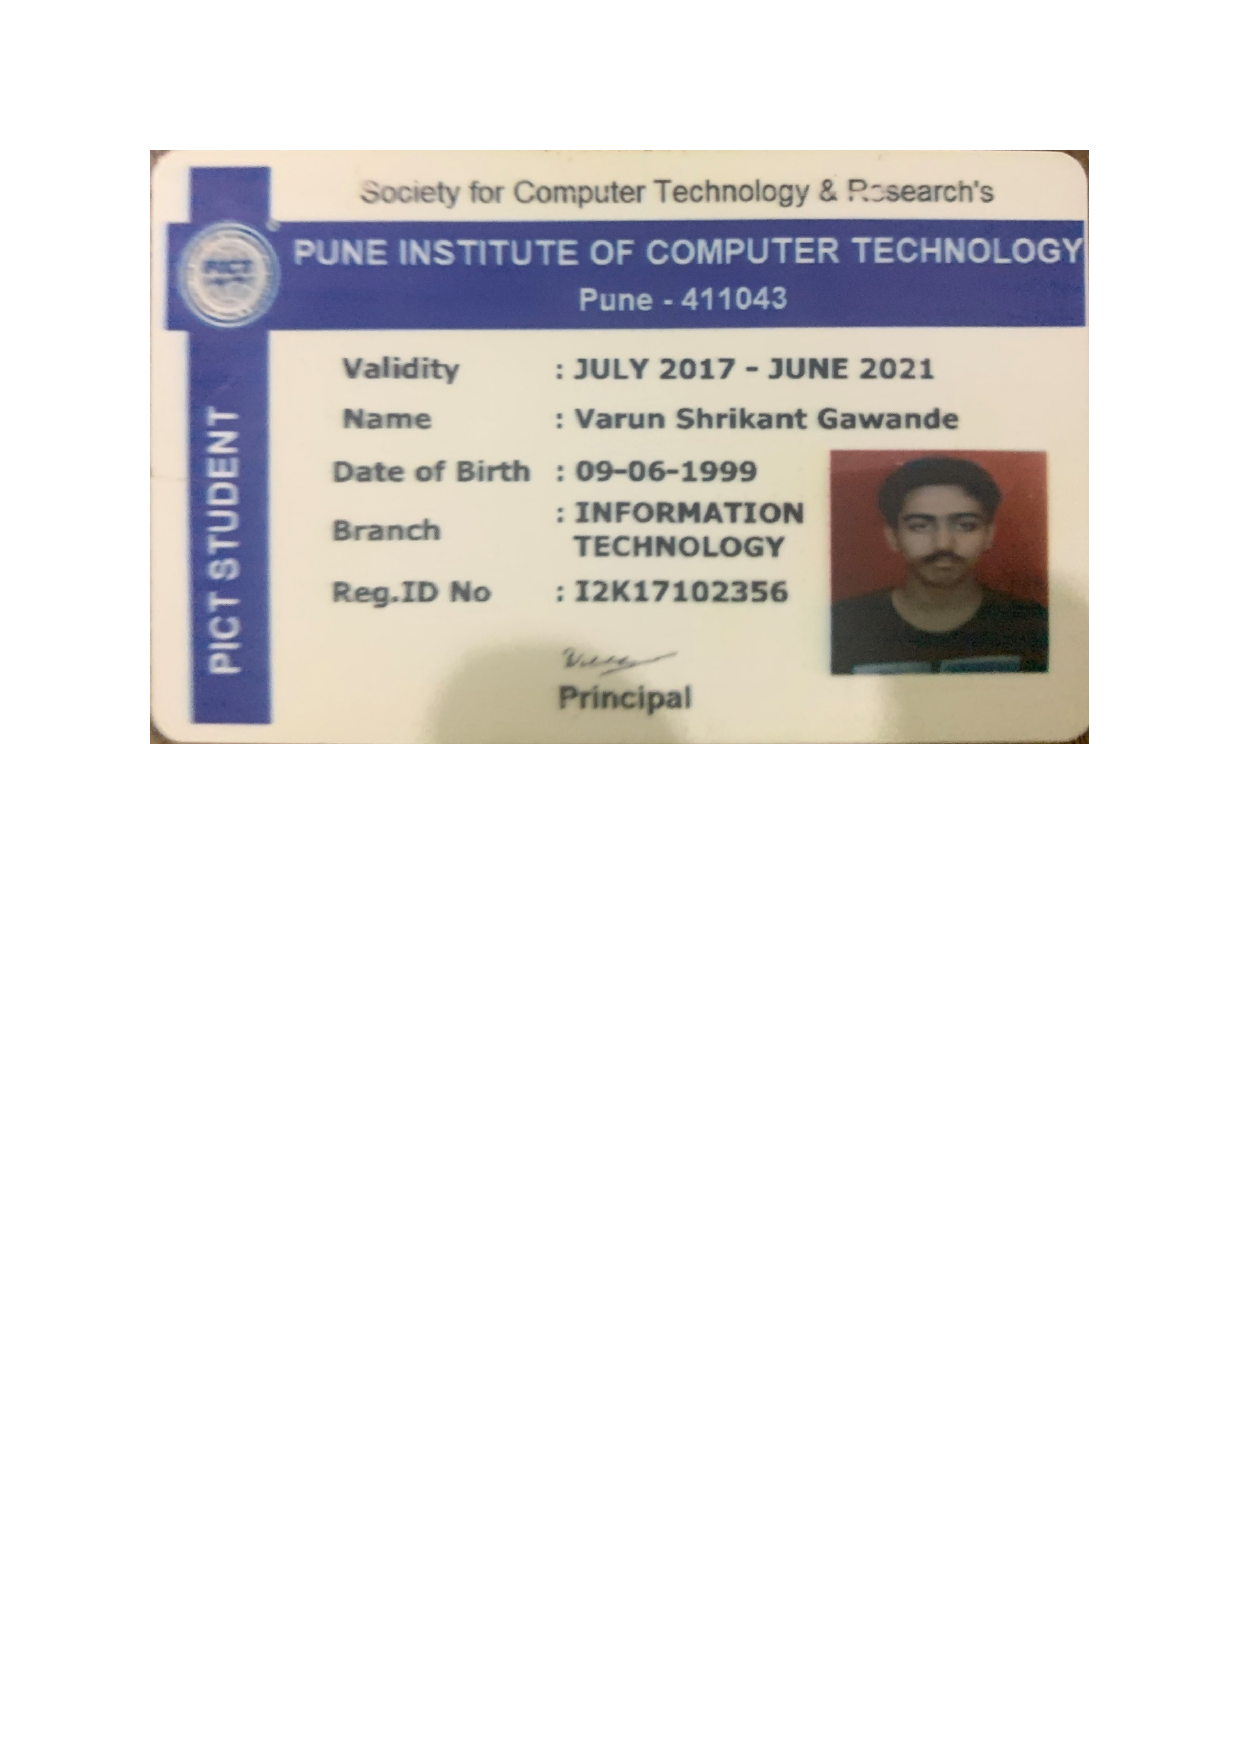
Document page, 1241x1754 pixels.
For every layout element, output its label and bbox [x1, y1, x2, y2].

picture [150, 150, 1089, 744]
